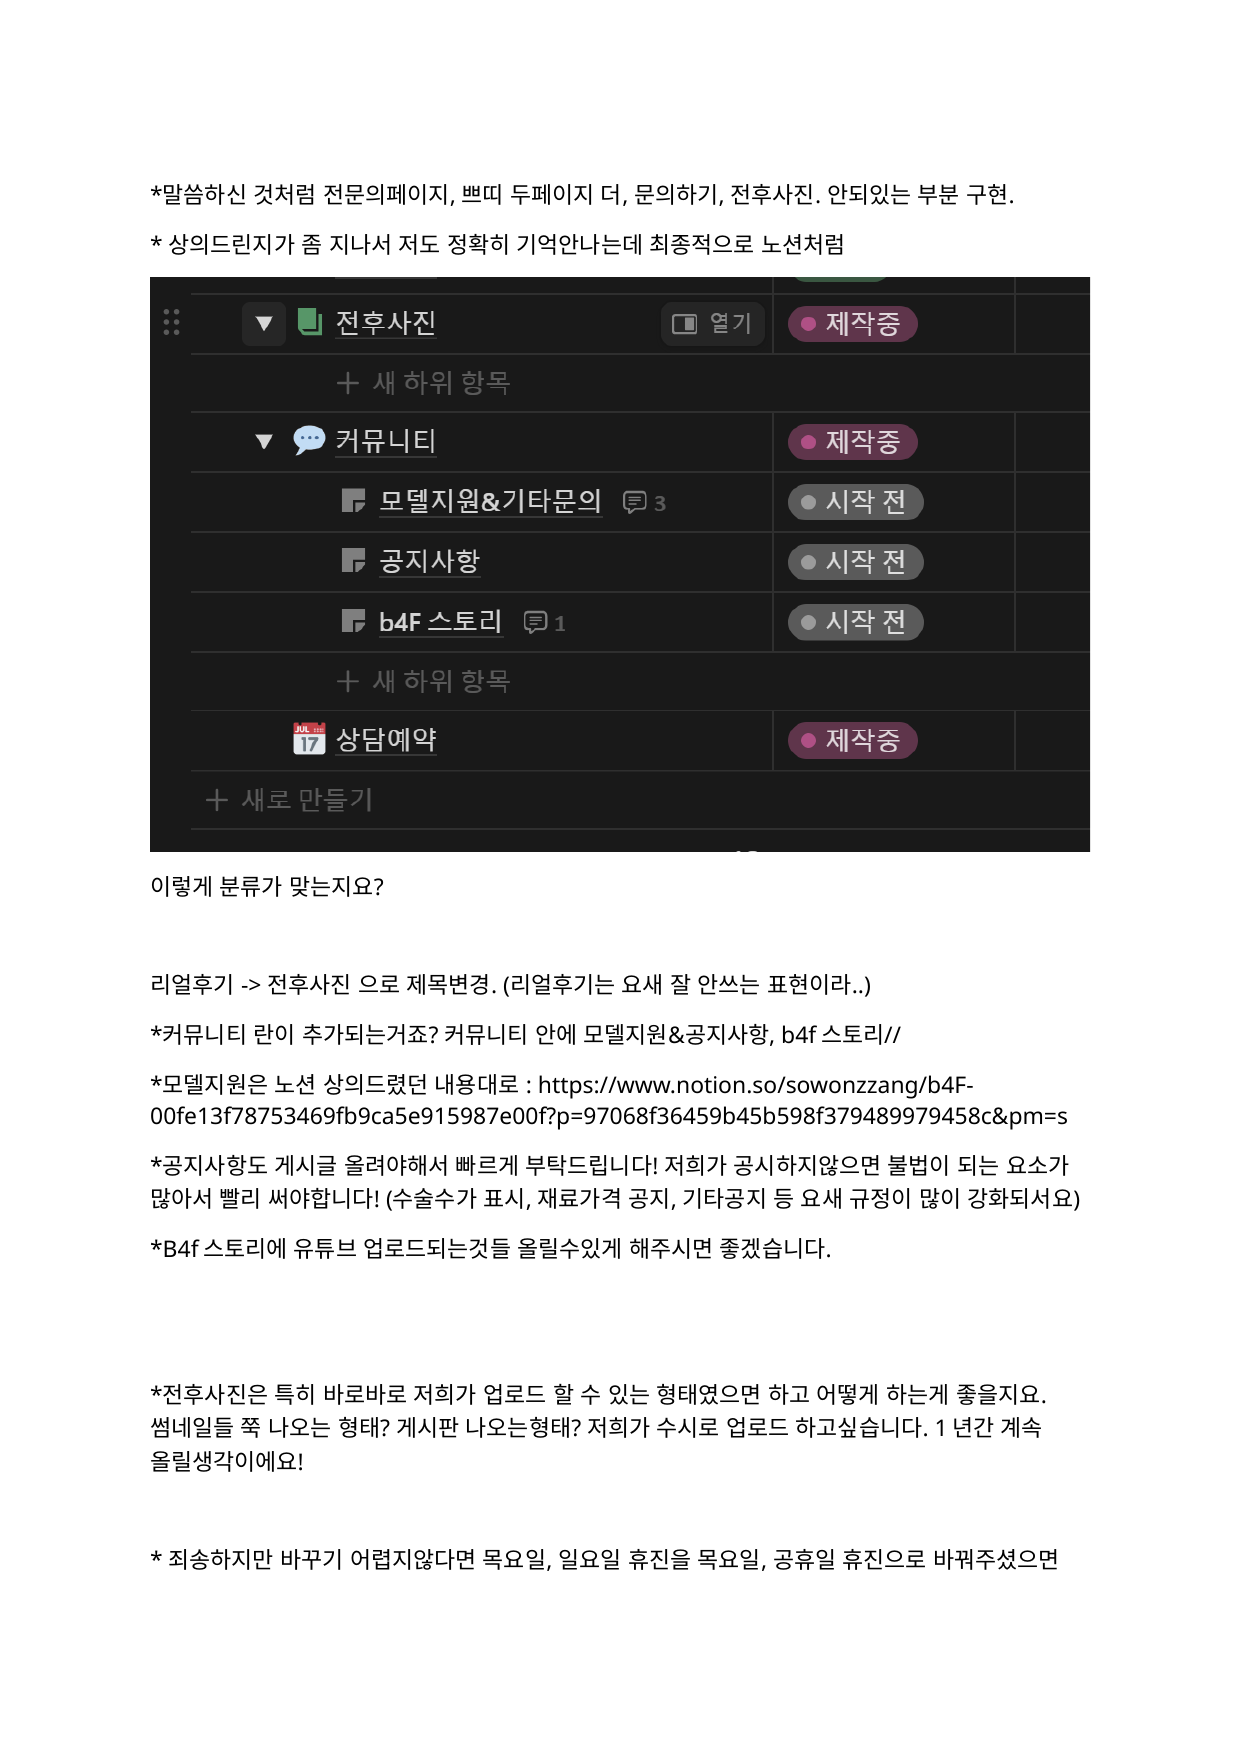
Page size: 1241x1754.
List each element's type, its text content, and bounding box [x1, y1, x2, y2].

picture [150, 277, 1091, 852]
text 리얼후기 -> 전후사진 으로 제목변경. (리얼후기는 요새 잘 안쓰는 표현이라..) [150, 966, 1090, 1000]
text *전후사진은 특히 바로바로 저희가 업로드 할 수 있는 형태였으면 하고 어떻게 하는게 좋을지요. 썸네일들 쭉 나오는 형태? 게시판 나오는형태? 저희가 수시로 업로드 하고싶습니다. 1년간 계속 올릴생각이에요! [150, 1377, 1090, 1477]
text *모델지원은 노션 상의드렸던 내용대로 : https://www.notion.so/sowonzzang/b4F-00fe13f78753469fb9ca5e915987e00f?p=97068f36459b45b598f379489979458c&pm=s [150, 1066, 1090, 1131]
text *말씀하신 것처럼 전문의페이지, 쁘띠 두페이지 더, 문의하기, 전후사진. 안되있는 부분 구현. [150, 177, 1090, 211]
text *공지사항도 게시글 올려야해서 빠르게 부탁드립니다! 저희가 공시하지않으면 불법이 되는 요소가 많아서 빨리 써야합니다! (수술수가 표시, 재료가격 공지, 기타공지 등 요새 규정이 많이 강화되서요) [150, 1148, 1090, 1214]
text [150, 1541, 1090, 1575]
text * 상의드린지가 좀 지나서 저도 정확히 기억안나는데 최종적으로 노션처럼 [150, 227, 1090, 261]
text *B4f스토리에 유튜브 업로드되는것들 올릴수있게 해주시면 좋겠습니다. [150, 1231, 1090, 1264]
text *커뮤니티 란이 추가되는거죠? 커뮤니티 안에 모델지원&공지사항, b4f스토리// [150, 1016, 1090, 1050]
text 이렇게 분류가 맞는지요? [150, 868, 1090, 902]
